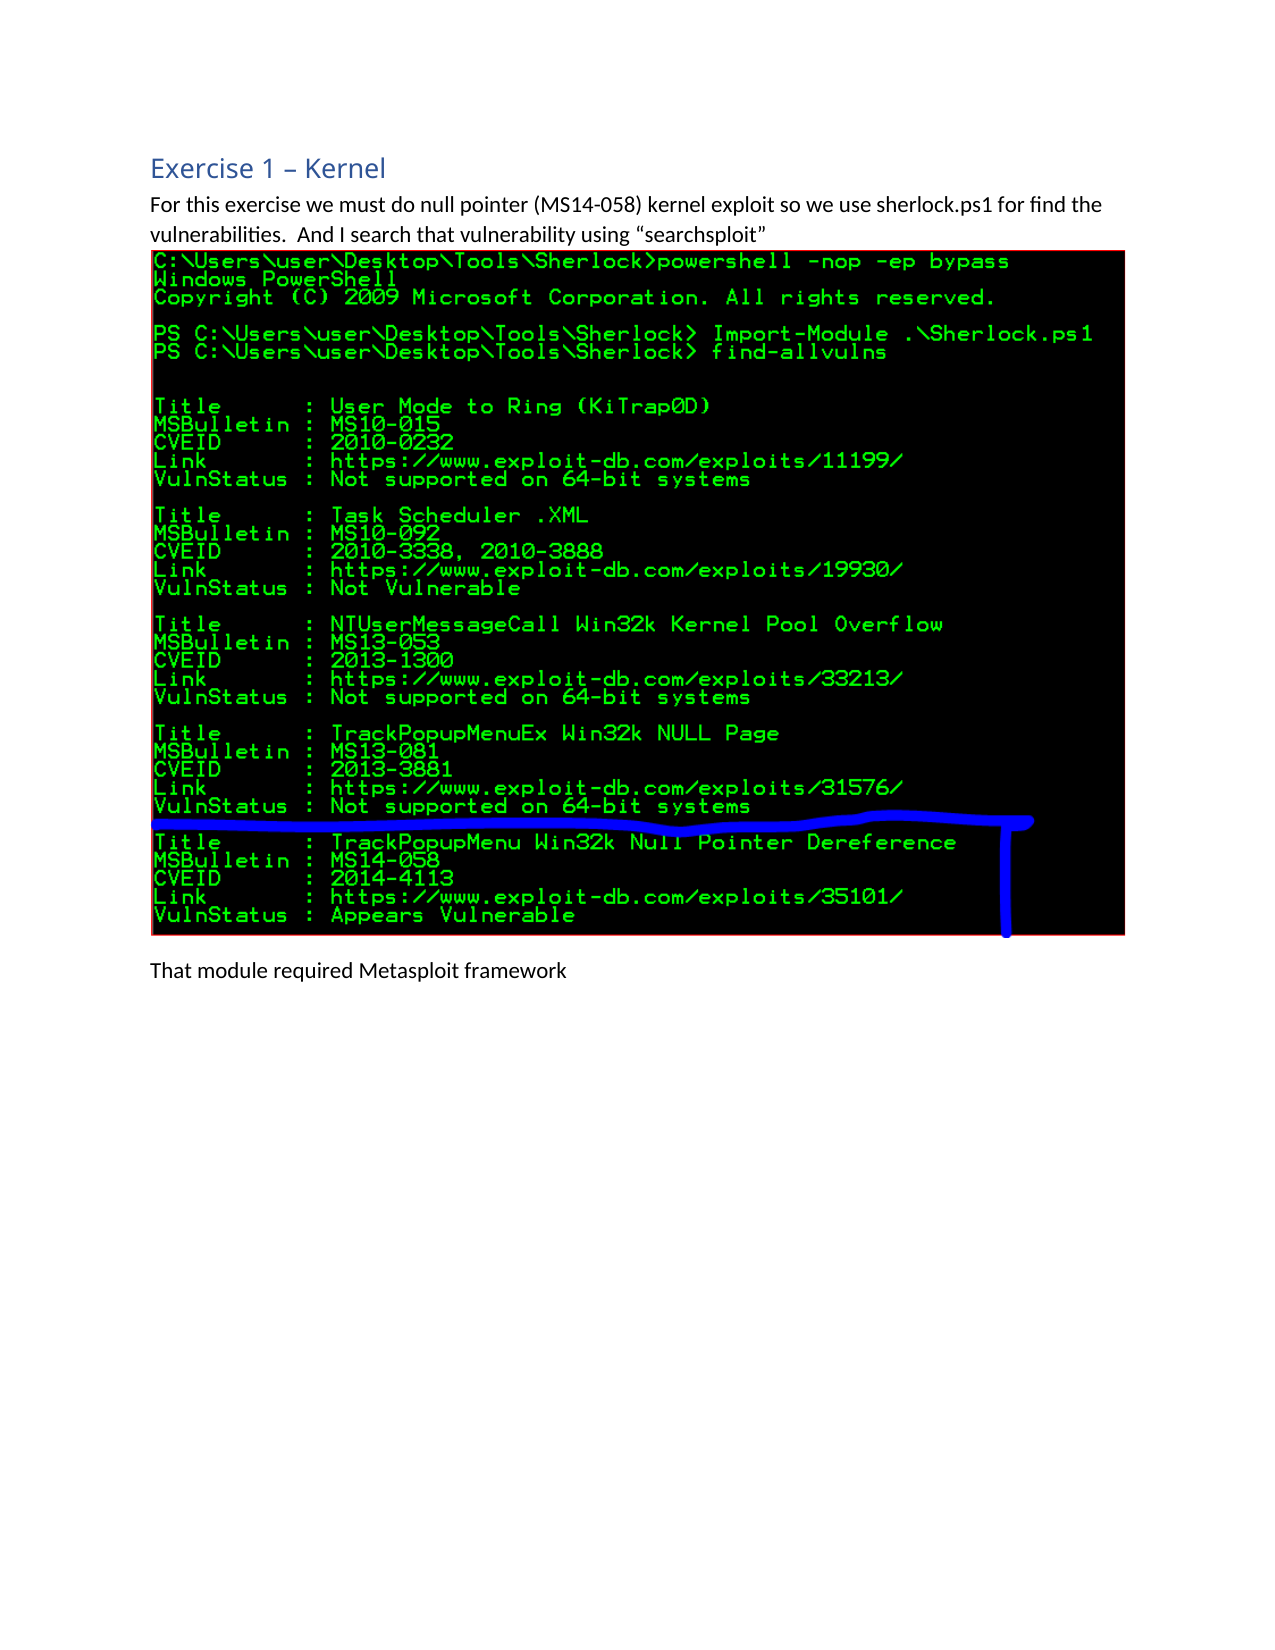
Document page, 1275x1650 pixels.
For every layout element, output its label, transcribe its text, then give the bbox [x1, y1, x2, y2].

text For this exercise we must do null pointer (MS14-058) kernel exploit so we use sherlock.ps1 for find the vulnerabilities. And I search that vulnerability using “searchsploit” [150, 190, 1125, 250]
text That module required Metasploit framework [150, 956, 1125, 984]
subtitle Exercise 1 – Kernel [150, 150, 1125, 187]
picture [150, 250, 1125, 938]
